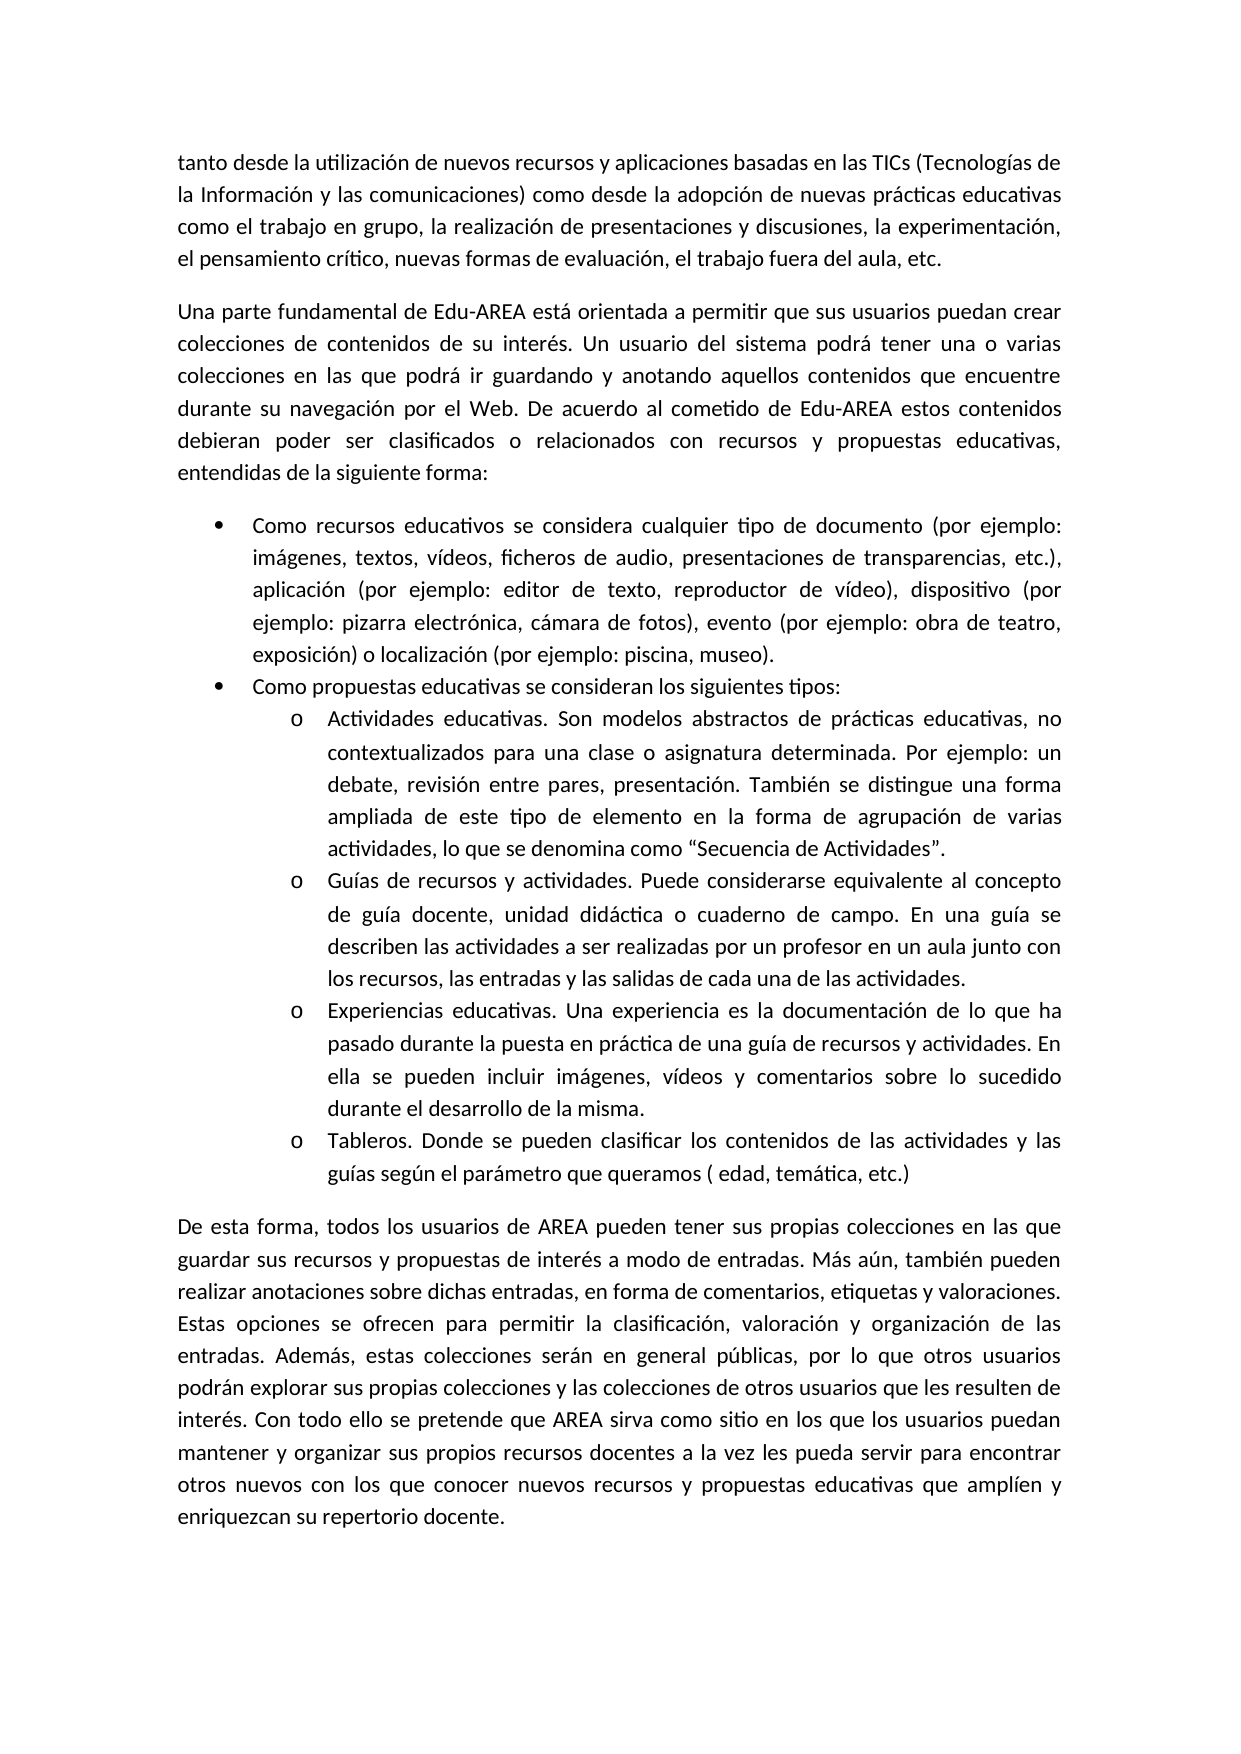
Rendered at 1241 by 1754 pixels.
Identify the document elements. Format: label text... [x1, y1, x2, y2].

list Como propuestas educativas se consideran los siguientes tipos: [215, 672, 1063, 700]
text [177, 148, 1063, 272]
list Actividades educativas. Son modelos abstractos de prácticas educativas, no contextualizados para una clase o asignatura determinada. Por ejemplo: un debate, revisión entre pares, presentación. También se distingue una forma ampliada de este tipo de elemento en la forma de agrupación de varias actividades, lo que se denomina como “Secuencia de Actividades”. [290, 704, 1063, 862]
list Guías de recursos y actividades. Puede considerarse equivalente al concepto de guía docente, unidad didáctica o cuaderno de campo. En una guía se describen las actividades a ser realizadas por un profesor en un aula junto con los recursos, las entradas y las salidas de cada una de las actividades. [290, 866, 1063, 992]
list Tableros. Donde se pueden clasificar los contenidos de las actividades y las guías según el parámetro que queramos ( edad, temática, etc.) [290, 1126, 1063, 1187]
list Como recursos educativos se considera cualquier tipo de documento (por ejemplo: imágenes, textos, vídeos, ficheros de audio, presentaciones de transparencias, etc.), aplicación (por ejemplo: editor de texto, reproductor de vídeo), dispositivo (por ejemplo: pizarra electrónica, cámara de fotos), evento (por ejemplo: obra de teatro, exposición) o localización (por ejemplo: piscina, museo). [215, 511, 1063, 668]
list Experiencias educativas. Una experiencia es la documentación de lo que ha pasado durante la puesta en práctica de una guía de recursos y actividades. En ella se pueden incluir imágenes, vídeos y comentarios sobre lo sucedido durante el desarrollo de la misma. [290, 996, 1063, 1122]
text De esta forma, todos los usuarios de AREA pueden tener sus propias colecciones en las que guardar sus recursos y propuestas de interés a modo de entradas. Más aún, también pueden realizar anotaciones sobre dichas entradas, en forma de comentarios, etiquetas y valoraciones. Estas opciones se ofrecen para permitir la clasificación, valoración y organización de las entradas. Además, estas colecciones serán en general públicas, por lo que otros usuarios podrán explorar sus propias colecciones y las colecciones de otros usuarios que les resulten de interés. Con todo ello se pretende que AREA sirva como sitio en los que los usuarios puedan mantener y organizar sus propios recursos docentes a la vez les pueda servir para encontrar otros nuevos con los que conocer nuevos recursos y propuestas educativas que amplíen y enriquezcan su repertorio docente. [177, 1212, 1063, 1530]
text Una parte fundamental de Edu-AREA está orientada a permitir que sus usuarios puedan crear colecciones de contenidos de su interés. Un usuario del sistema podrá tener una o varias colecciones en las que podrá ir guardando y anotando aquellos contenidos que encuentre durante su navegación por el Web. De acuerdo al cometido de Edu-AREA estos contenidos debieran poder ser clasificados o relacionados con recursos y propuestas educativas, entendidas de la siguiente forma: [177, 297, 1063, 486]
